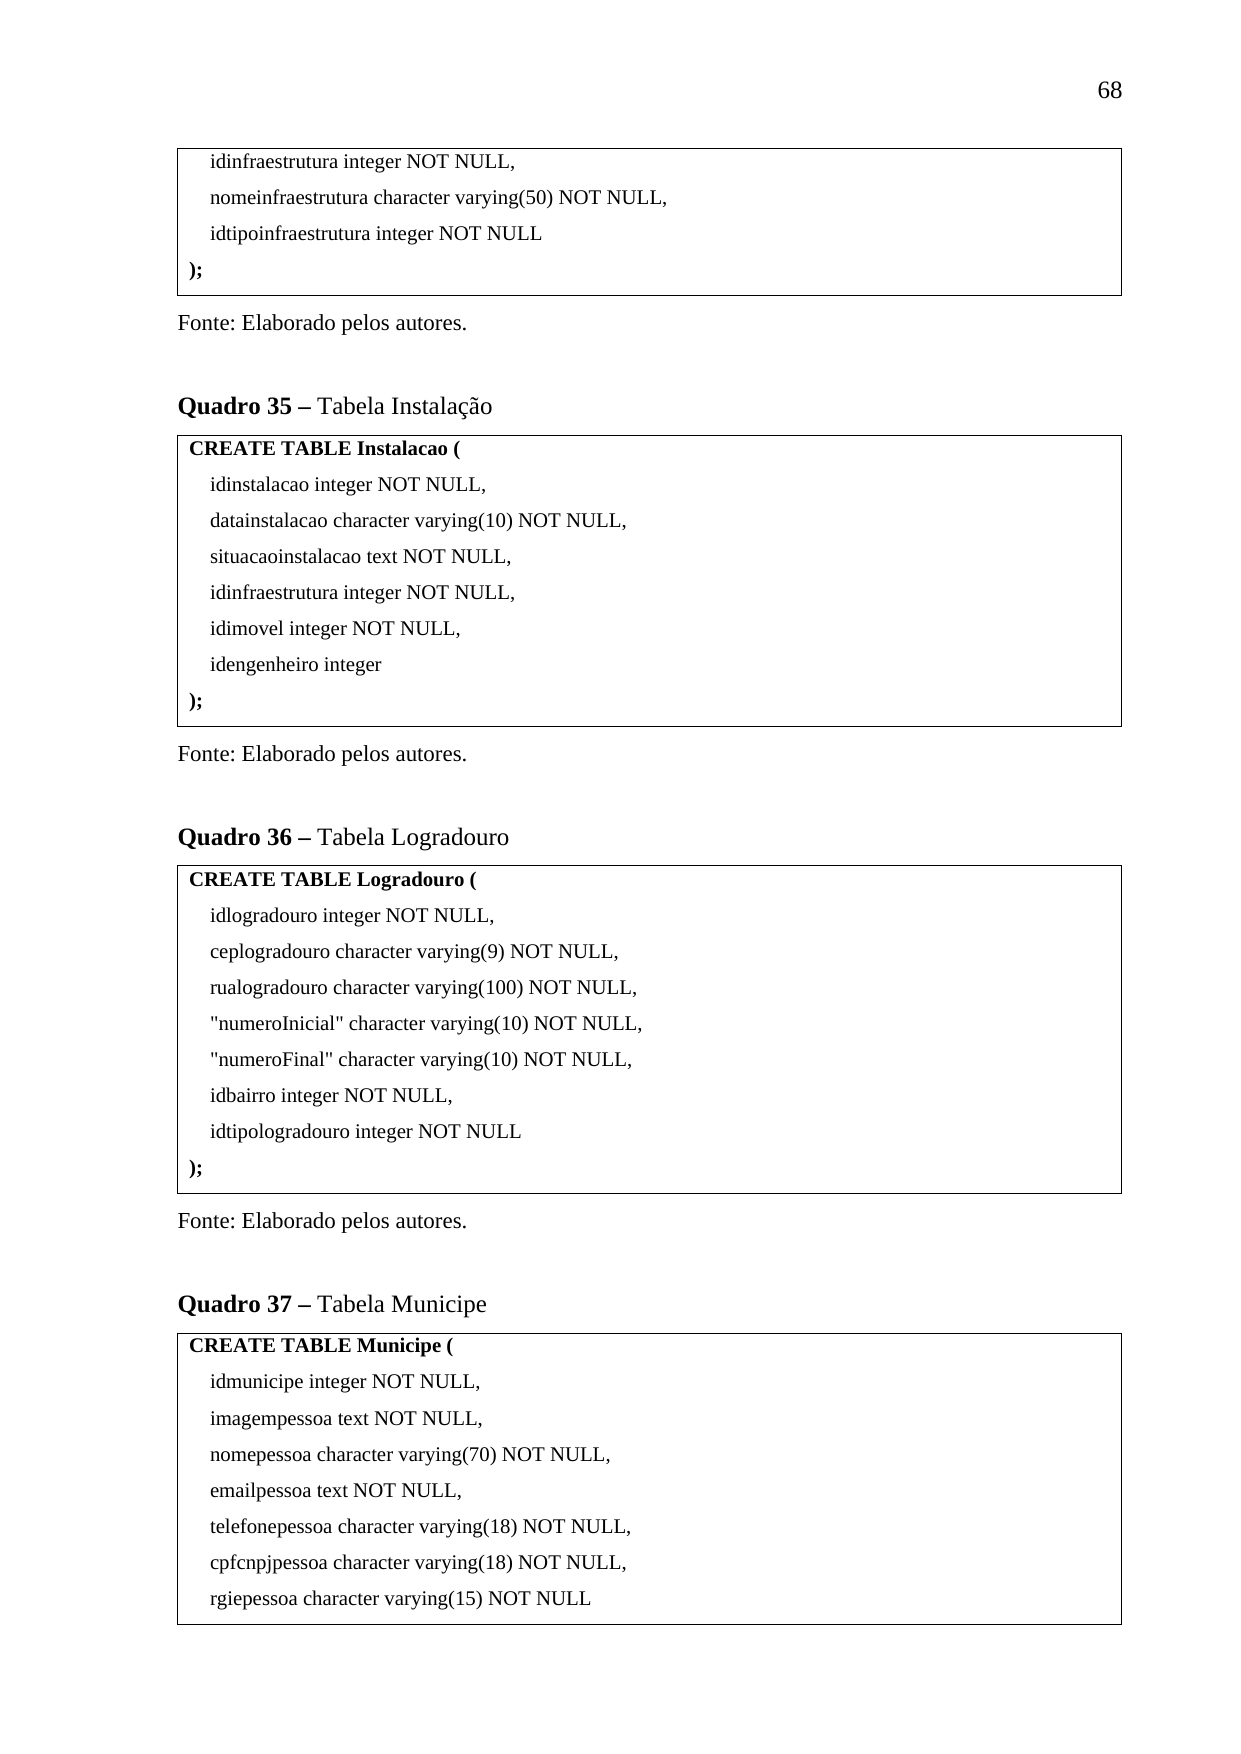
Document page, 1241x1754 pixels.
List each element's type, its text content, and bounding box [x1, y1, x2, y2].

text Fonte: Elaborado pelos autores. [177, 1207, 1122, 1233]
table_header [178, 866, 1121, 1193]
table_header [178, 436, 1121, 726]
text Quadro – Tabela Municipe [177, 1289, 1122, 1318]
text Fonte: Elaborado pelos autores. [177, 740, 1122, 766]
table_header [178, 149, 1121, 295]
text Quadro – Tabela Logradouro [177, 822, 1122, 851]
text Fonte: Elaborado pelos autores. [177, 309, 1122, 335]
text Quadro – Tabela Instalação [177, 391, 1122, 420]
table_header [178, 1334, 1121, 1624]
